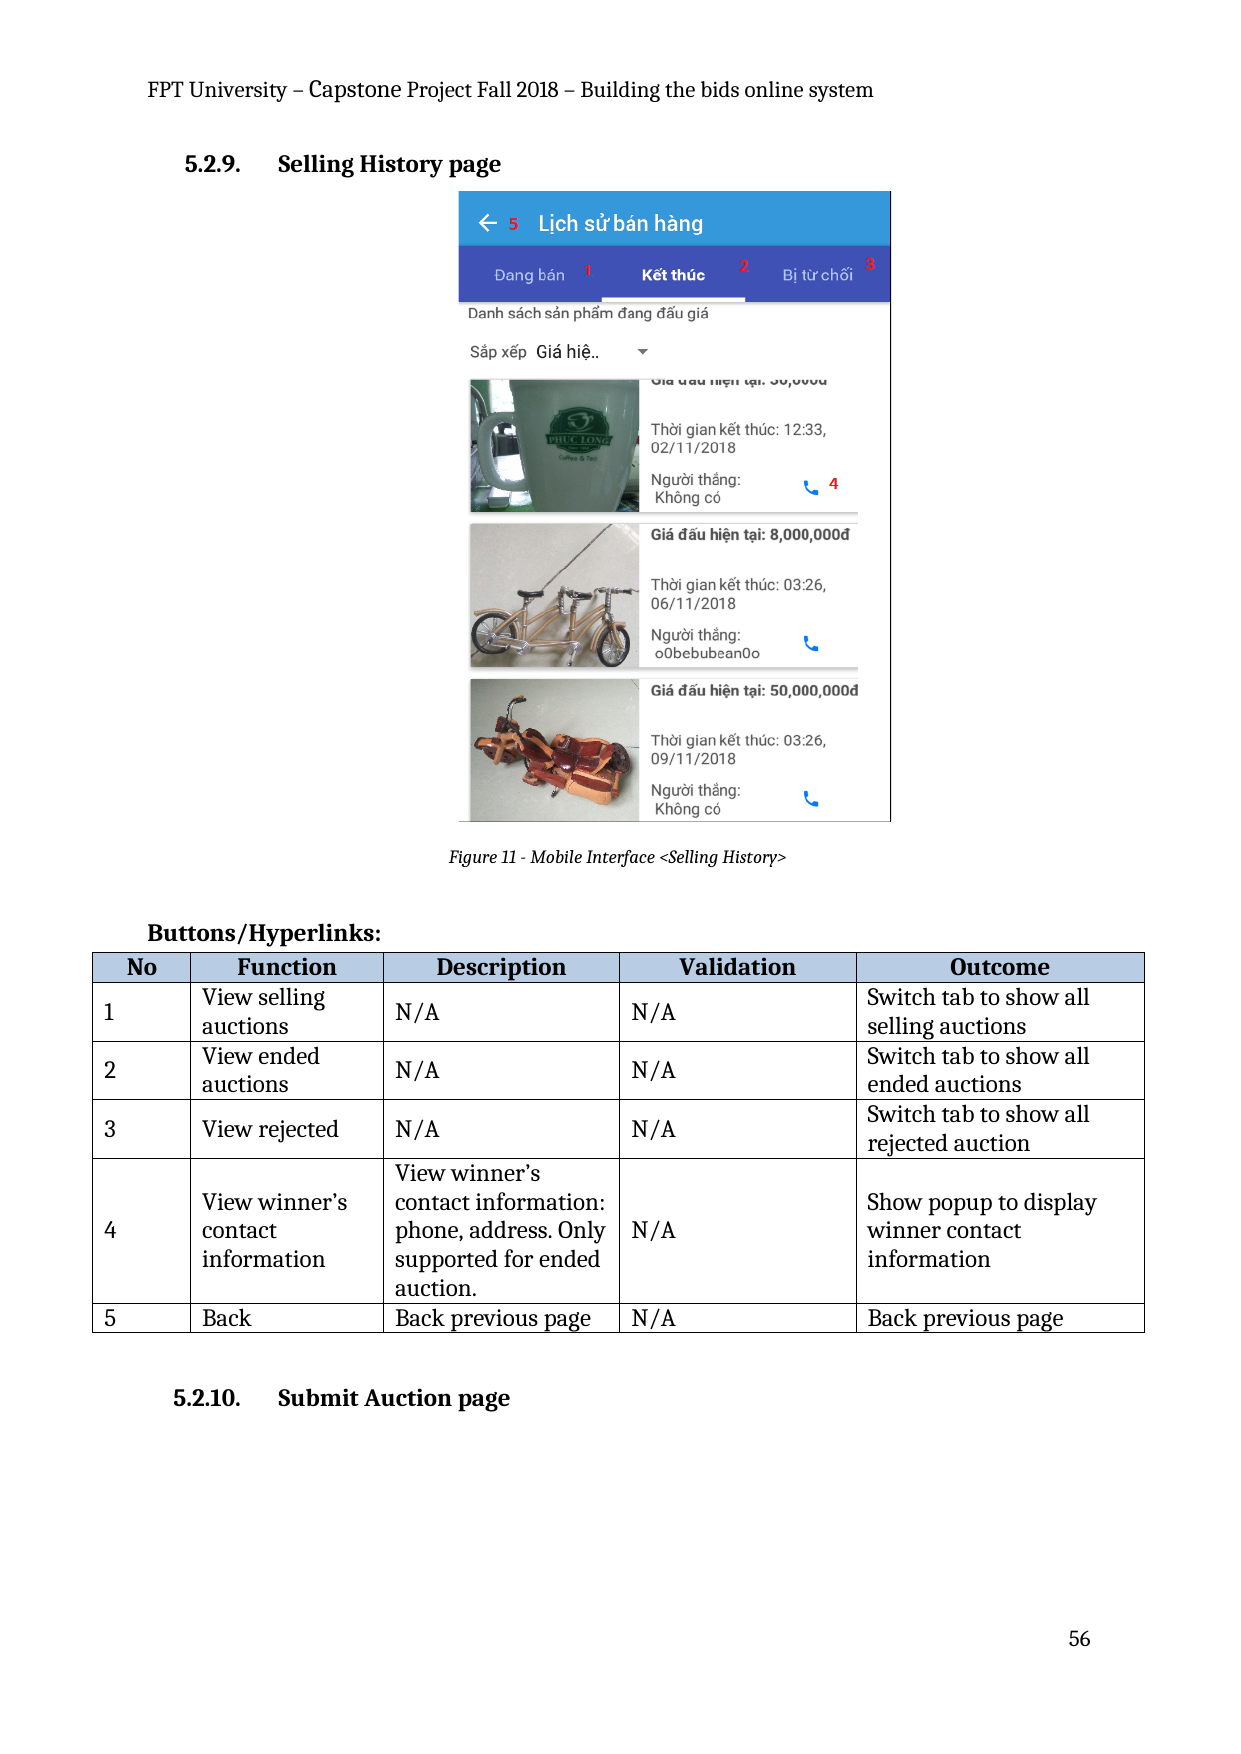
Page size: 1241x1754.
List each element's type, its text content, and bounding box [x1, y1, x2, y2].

table_cell View selling auctions [191, 983, 383, 1041]
table_cell N/A [620, 1304, 856, 1332]
table_cell N/A [384, 1100, 619, 1158]
table_cell Back previous page [384, 1304, 619, 1332]
subtitle Selling History page [241, 150, 1082, 179]
picture [458, 191, 892, 822]
table_cell Back previous page [857, 1304, 1144, 1332]
table_cell 4 [93, 1159, 190, 1302]
subtitle Submit Auction page [241, 1384, 1082, 1413]
table_header Function [191, 953, 383, 982]
table_cell View winner’s contact information: phone, address. Only supported for ended auction. [384, 1159, 619, 1302]
table_cell N/A [620, 1042, 856, 1099]
table_cell Switch tab to show all rejected auction [857, 1100, 1144, 1158]
table_cell View rejected [191, 1100, 383, 1158]
table_header Validation [620, 953, 856, 982]
text Figure 11 - Mobile Interface <Selling History> [147, 847, 1090, 868]
table_cell N/A [384, 1042, 619, 1099]
table_header No [93, 953, 190, 982]
table_cell N/A [620, 1100, 856, 1158]
text Buttons/Hyperlinks: [147, 919, 1090, 948]
table_cell 2 [93, 1042, 190, 1099]
table_cell N/A [620, 983, 856, 1041]
table_cell View ended auctions [191, 1042, 383, 1099]
table_cell Switch tab to show all ended auctions [857, 1042, 1144, 1099]
table_cell N/A [620, 1159, 856, 1302]
table_cell 5 [93, 1304, 190, 1332]
table_cell 3 [93, 1100, 190, 1158]
table_header Outcome [857, 953, 1144, 982]
table_cell View winner’s contact information [191, 1159, 383, 1302]
table_cell Show popup to display winner contact information [857, 1159, 1144, 1302]
table_cell Switch tab to show all selling auctions [857, 983, 1144, 1041]
table_header Description [384, 953, 619, 982]
table_cell Back [191, 1304, 383, 1332]
table_cell 1 [93, 983, 190, 1041]
table_cell N/A [384, 983, 619, 1041]
